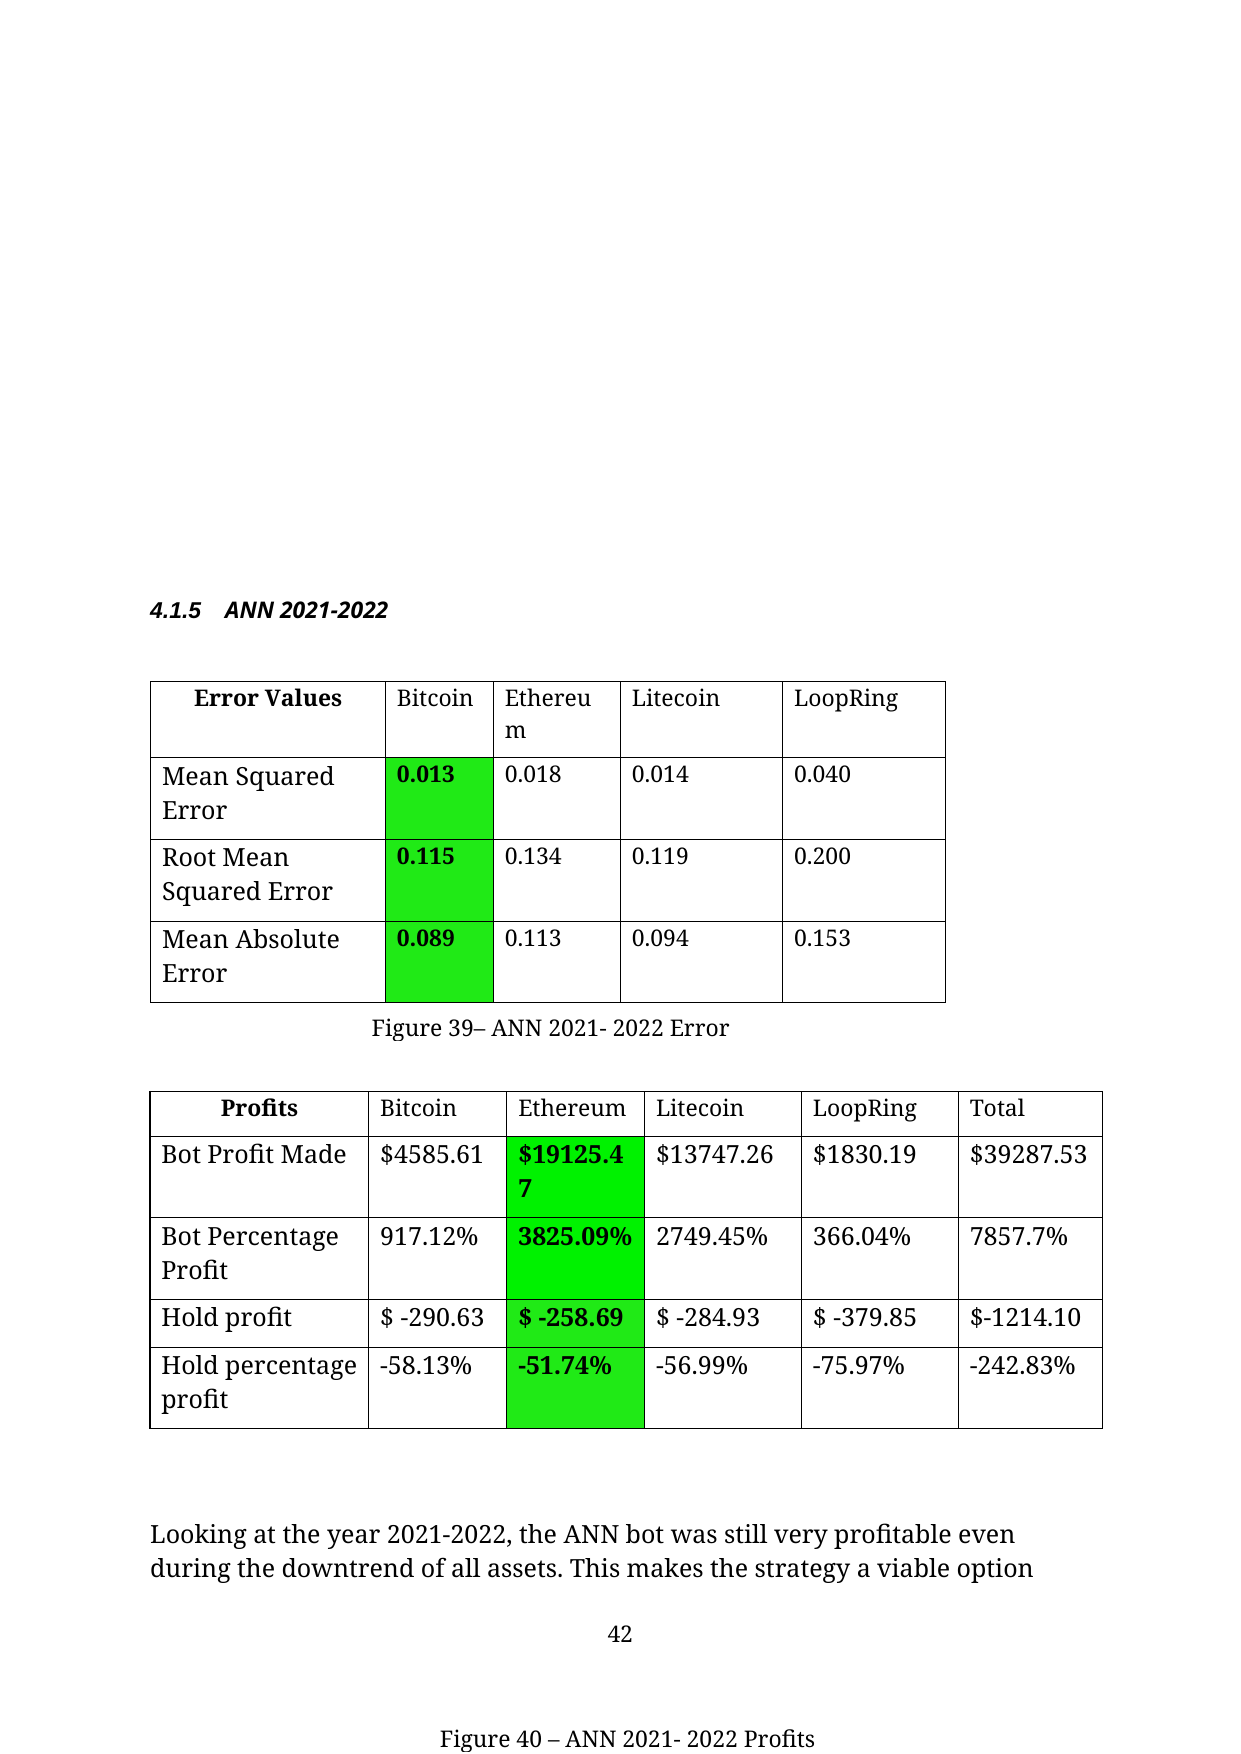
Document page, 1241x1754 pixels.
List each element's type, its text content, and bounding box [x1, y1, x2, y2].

table_header Ethereum [507, 1092, 644, 1136]
table_cell Mean Squared Error [151, 758, 385, 839]
table_cell 0.113 [494, 922, 620, 1002]
table_header Ethereum [494, 682, 620, 757]
table_cell 0.040 [783, 758, 945, 839]
table_cell Mean Absolute Error [151, 922, 385, 1002]
table_cell 917.12% [369, 1218, 506, 1299]
table_cell Hold percentage profit [151, 1348, 368, 1428]
table_cell Hold profit [151, 1300, 368, 1347]
table_header Bitcoin [386, 682, 493, 757]
table_header Error Values [151, 682, 385, 757]
table_cell 0.013 [386, 758, 493, 839]
table_cell 7857.7% [959, 1218, 1102, 1299]
table_cell Bot Profit Made [151, 1137, 368, 1217]
table_cell $ -379.85 [802, 1300, 958, 1347]
table_cell 0.134 [494, 840, 620, 921]
table_cell $4585.61 [369, 1137, 506, 1217]
table_cell -56.99% [645, 1348, 801, 1428]
table_cell -51.74% [507, 1348, 644, 1428]
table_cell 0.115 [386, 840, 493, 921]
table_cell $ -290.63 [369, 1300, 506, 1347]
subtitle ANN 2021-2022 [150, 594, 1090, 625]
table_cell $ -258.69 [507, 1300, 644, 1347]
table_cell -58.13% [369, 1348, 506, 1428]
table_cell 0.119 [621, 840, 782, 921]
table_header Bitcoin [369, 1092, 506, 1136]
table_cell 366.04% [802, 1218, 958, 1299]
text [150, 1517, 1090, 1585]
table_header Total [959, 1092, 1102, 1136]
table_cell Bot Percentage Profit [151, 1218, 368, 1299]
table_cell $19125.47 [507, 1137, 644, 1217]
table_cell $ -284.93 [645, 1300, 801, 1347]
table_header Profits [151, 1092, 368, 1136]
table_cell $1830.19 [802, 1137, 958, 1217]
table_cell 0.094 [621, 922, 782, 1002]
table_cell 0.018 [494, 758, 620, 839]
table_header Litecoin [621, 682, 782, 757]
table_cell 3825.09% [507, 1218, 644, 1299]
table_cell $-1214.10 [959, 1300, 1102, 1347]
table_cell 0.153 [783, 922, 945, 1002]
table_cell -75.97% [802, 1348, 958, 1428]
table_cell Root Mean Squared Error [151, 840, 385, 921]
table_cell 0.014 [621, 758, 782, 839]
table_cell 0.089 [386, 922, 493, 1002]
table_header LoopRing [802, 1092, 958, 1136]
table_header LoopRing [783, 682, 945, 757]
table_cell 2749.45% [645, 1218, 801, 1299]
table_cell $13747.26 [645, 1137, 801, 1217]
table_cell $39287.53 [959, 1137, 1102, 1217]
table_cell 0.200 [783, 840, 945, 921]
table_header Litecoin [645, 1092, 801, 1136]
table_cell -242.83% [959, 1348, 1102, 1428]
